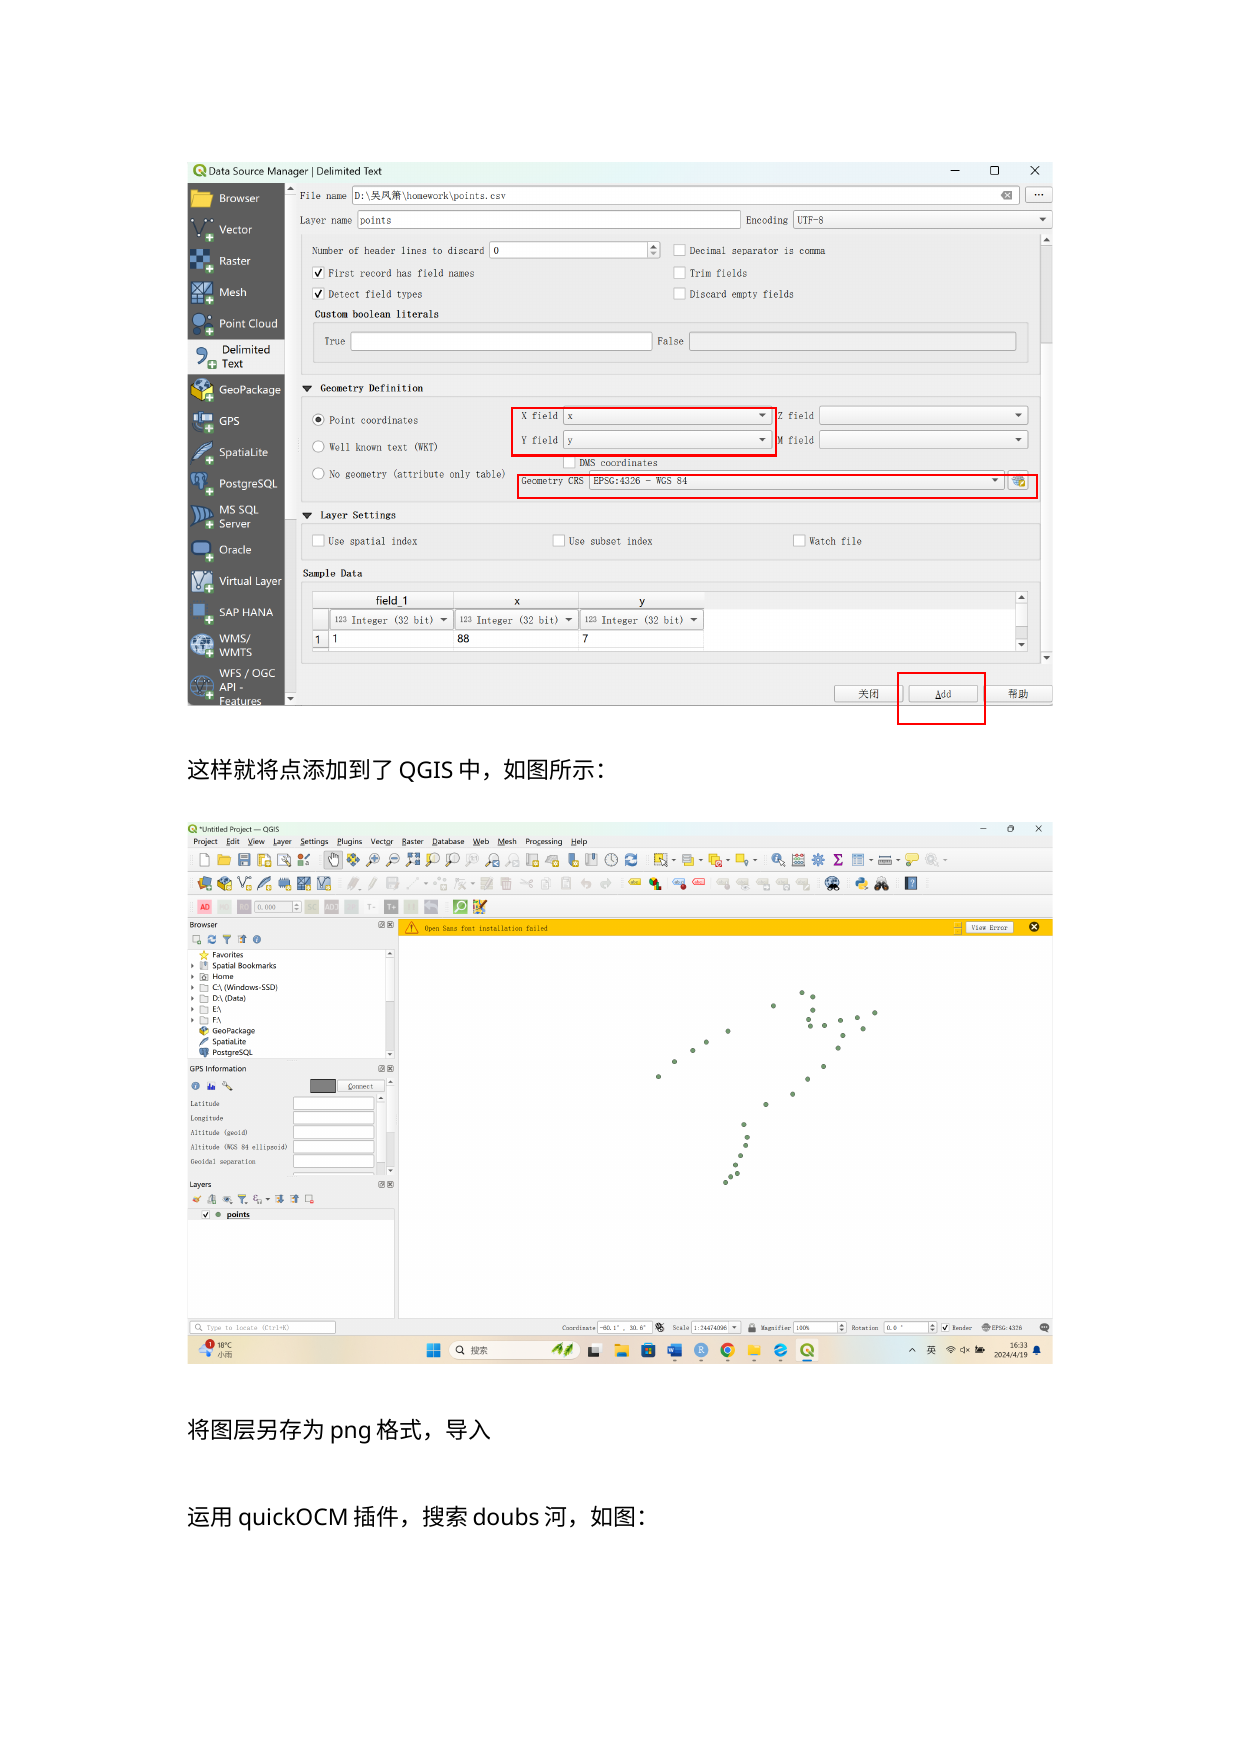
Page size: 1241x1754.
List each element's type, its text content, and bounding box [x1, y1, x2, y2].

picture [187, 162, 1053, 706]
text 运用quickOCM插件，搜索doubs河，如图： [187, 1483, 1053, 1548]
picture [899, 674, 984, 706]
text 将图层另存为png格式，导入 [187, 1396, 1053, 1461]
picture [187, 822, 1053, 1364]
text 这样就将点添加到了QGIS中，如图所示： [187, 736, 1053, 801]
